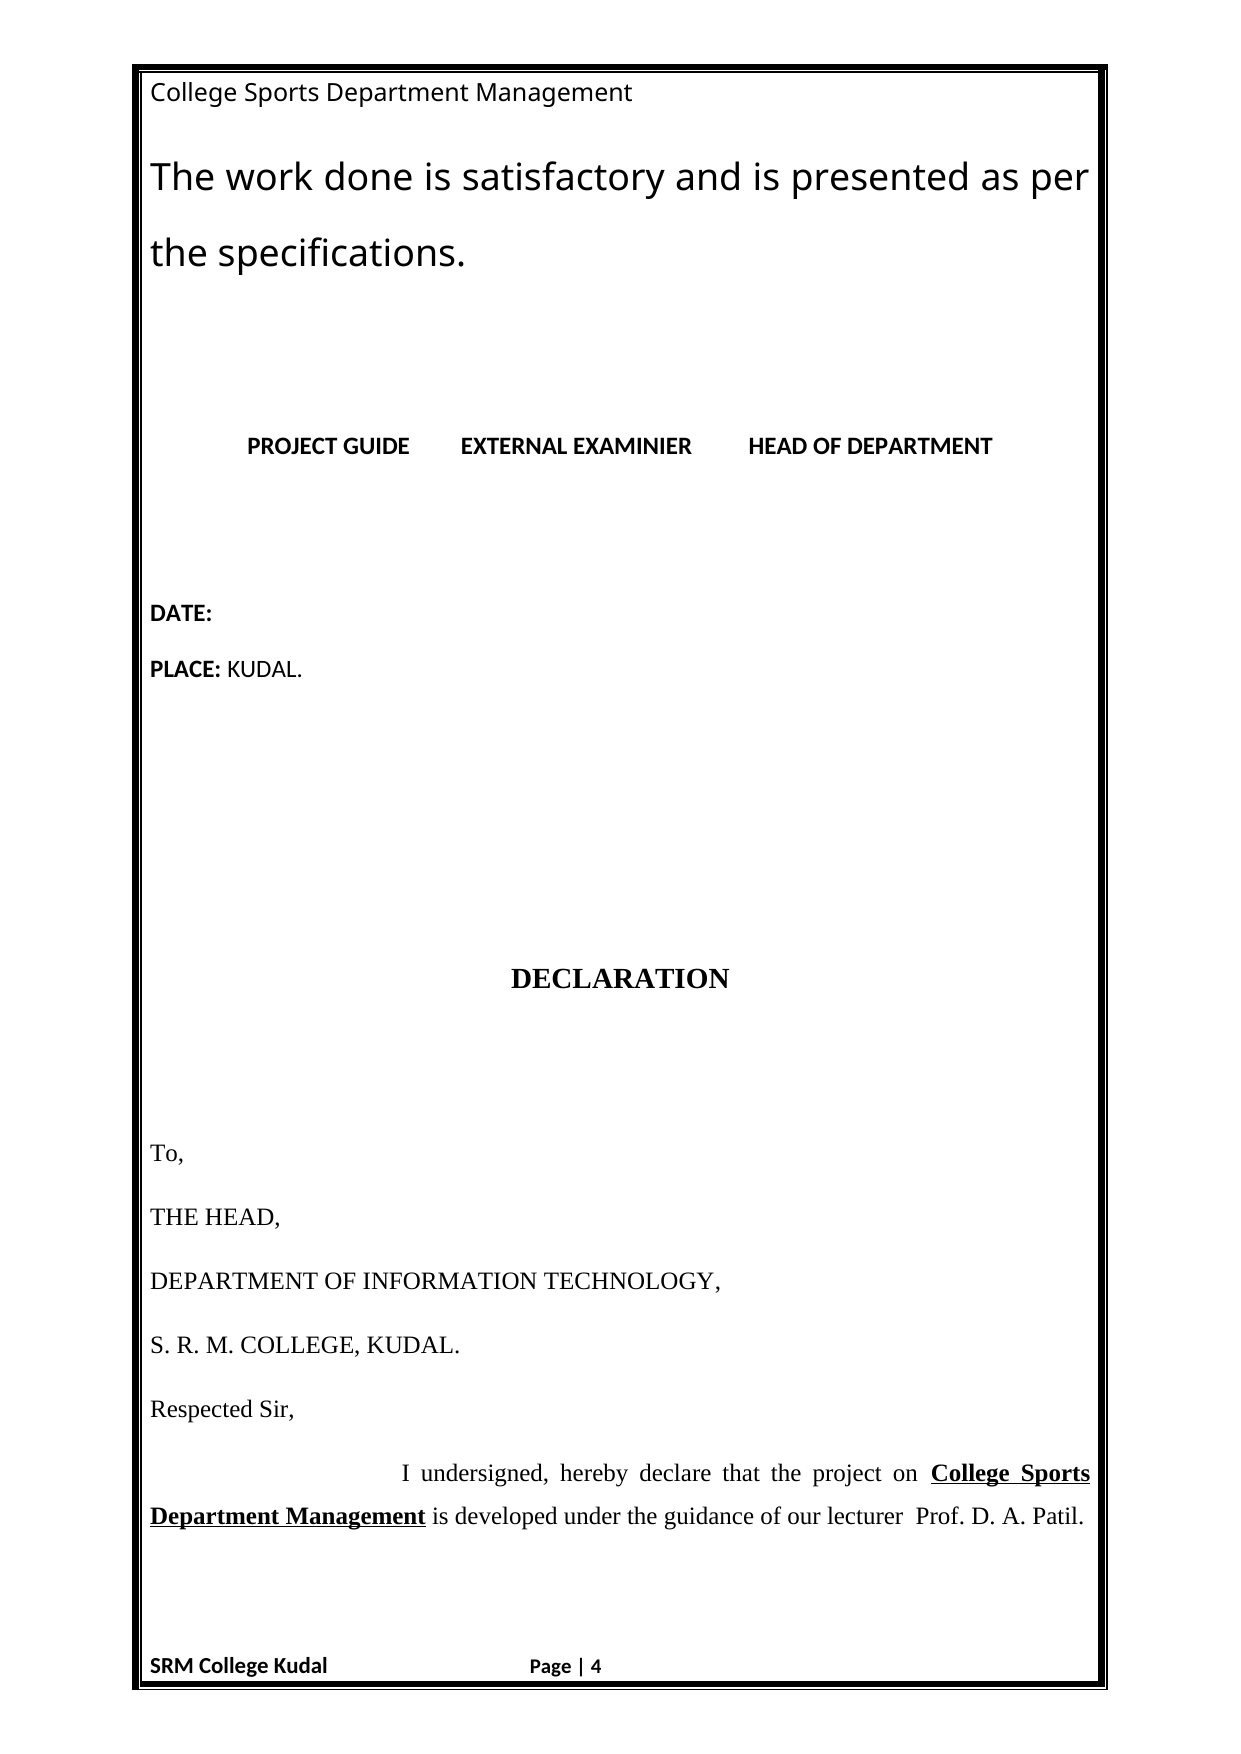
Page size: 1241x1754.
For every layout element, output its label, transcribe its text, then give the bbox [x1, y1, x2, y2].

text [150, 150, 1090, 278]
text Respected Sir, [150, 1394, 1090, 1423]
text THE HEAD, [150, 1202, 1090, 1231]
text PROJECT GUIDE EXTERNAL EXAMINIER HEAD OF DEPARTMENT [150, 430, 1090, 461]
text To, [150, 1138, 1090, 1167]
text PLACE: KUDAL. [150, 653, 1090, 684]
text DECLARATION [150, 961, 1090, 994]
text S. R. M. COLLEGE, KUDAL. [150, 1330, 1090, 1359]
text DEPARTMENT OF INFORMATION TECHNOLOGY, [150, 1266, 1090, 1295]
text DATE: [150, 597, 1090, 628]
text I undersigned, hereby declare that the project on College Sports Department Management is developed under the guidance of our lecturer Prof. D. A. Patil. [150, 1458, 1090, 1530]
